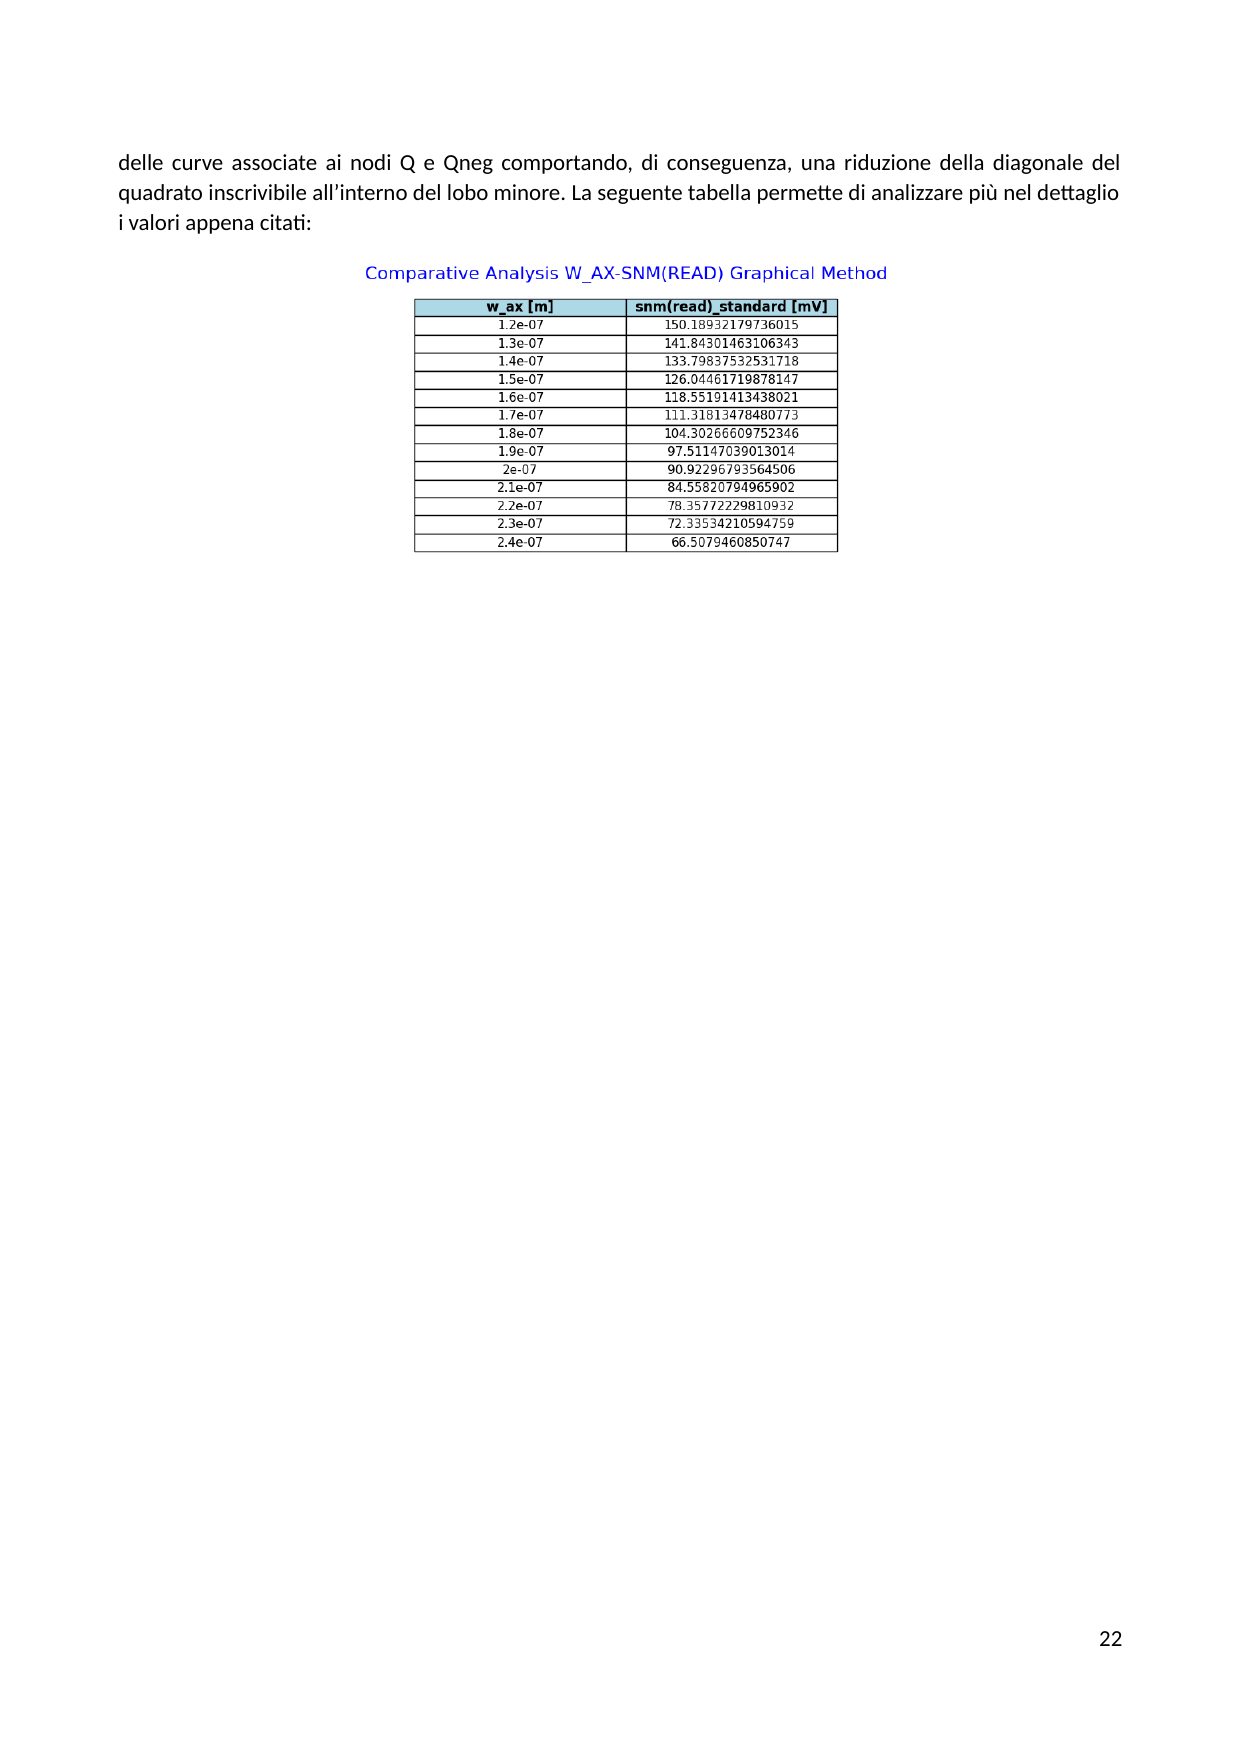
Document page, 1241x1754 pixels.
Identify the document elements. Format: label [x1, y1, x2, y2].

text [118, 148, 1122, 236]
picture [338, 255, 902, 576]
